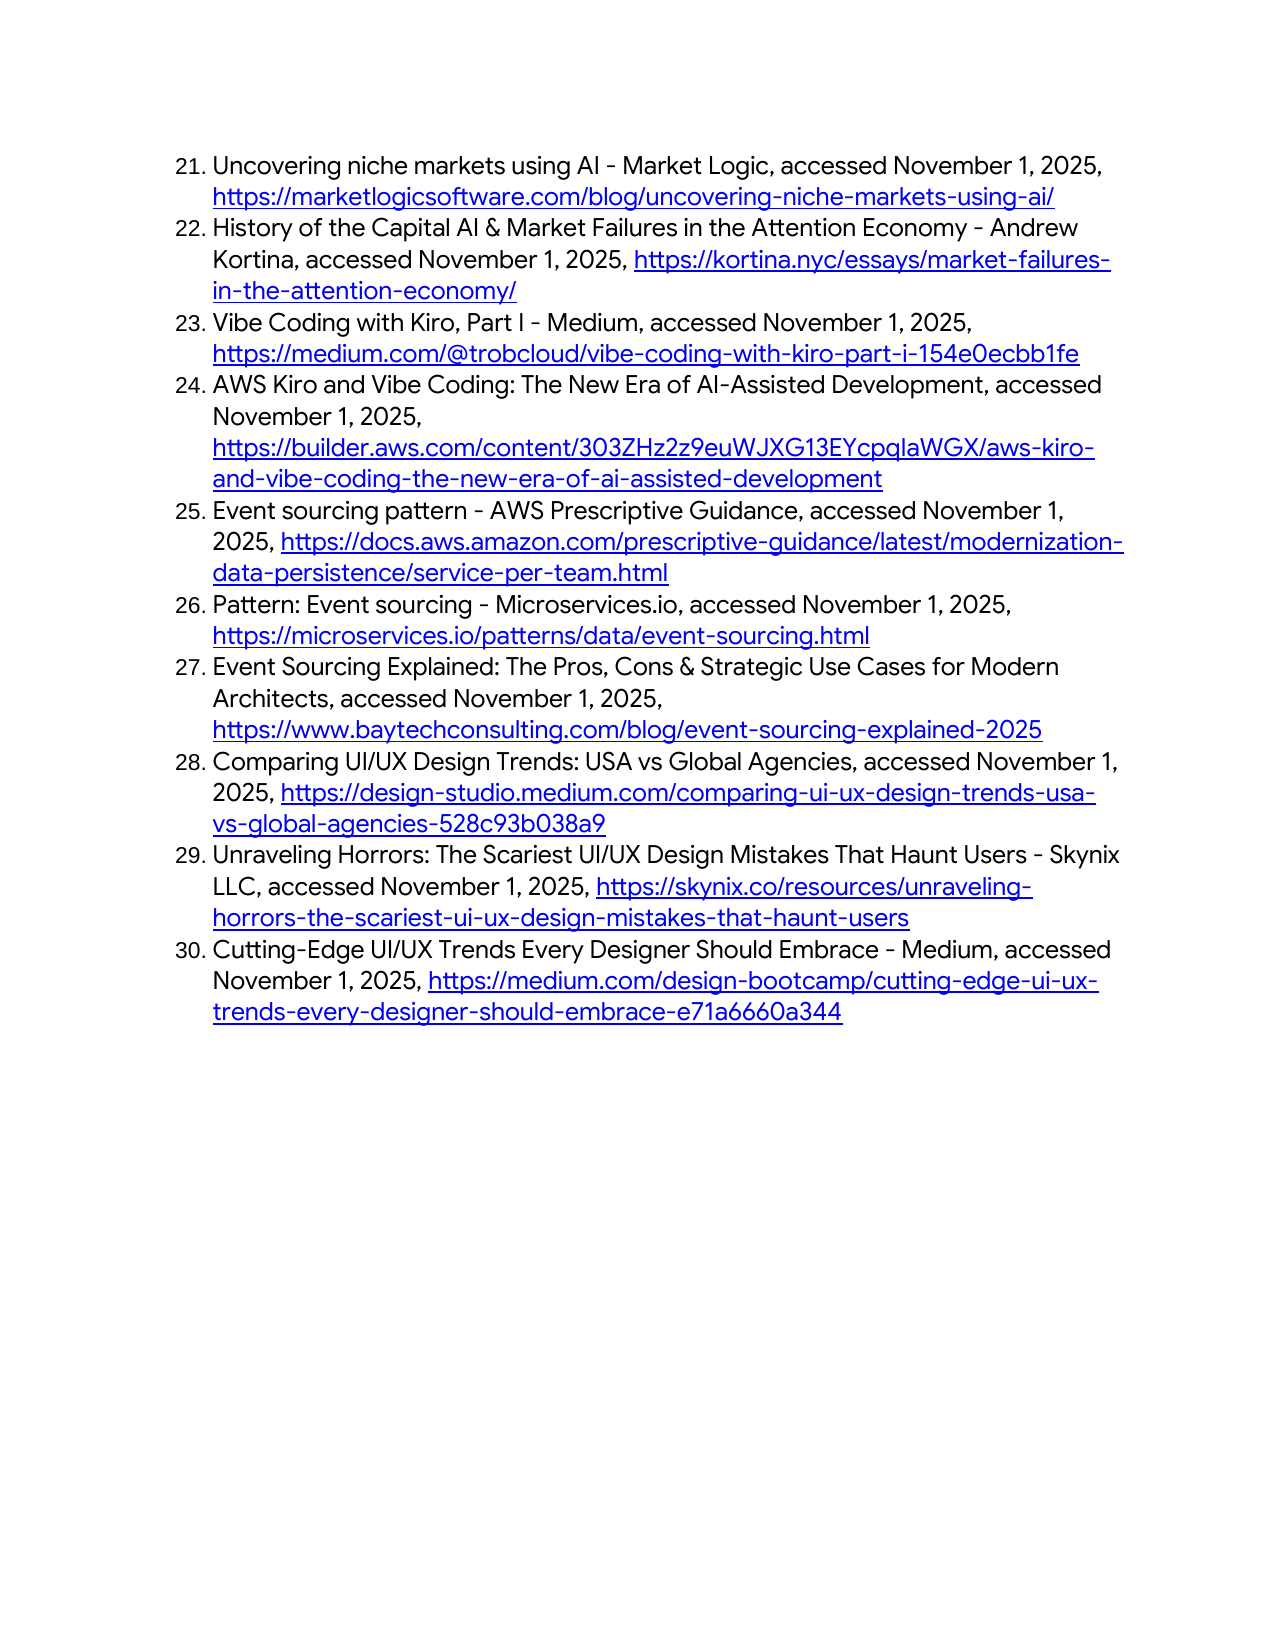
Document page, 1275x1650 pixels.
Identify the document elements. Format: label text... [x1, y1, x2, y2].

list Event Sourcing Explained: The Pros, Cons & Strategic Use Cases for Modern Architects, accessed November 1, 2025, https://www.baytechconsulting.com/blog/event-sourcing-explained-2025 [175, 652, 1125, 746]
list Cutting-Edge UI/UX Trends Every Designer Should Embrace - Medium, accessed November 1, 2025, https://medium.com/design-bootcamp/cutting-edge-ui-ux-trends-every-designer-should-embrace-e71a6660a344 [175, 934, 1125, 1028]
list Event sourcing pattern - AWS Prescriptive Guidance, accessed November 1, 2025, https://docs.aws.amazon.com/prescriptive-guidance/latest/modernization-data-persistence/service-per-team.html [175, 495, 1125, 589]
list Uncovering niche markets using AI - Market Logic, accessed November 1, 2025, https://marketlogicsoftware.com/blog/uncovering-niche-markets-using-ai/ [175, 150, 1125, 213]
list Unraveling Horrors: The Scariest UI/UX Design Mistakes That Haunt Users - Skynix LLC, accessed November 1, 2025, https://skynix.co/resources/unraveling-horrors-the-scariest-ui-ux-design-mistakes-that-haunt-users [175, 840, 1125, 934]
list AWS Kiro and Vibe Coding: The New Era of AI-Assisted Development, accessed November 1, 2025, https://builder.aws.com/content/303ZHz2z9euWJXG13EYcpqIaWGX/aws-kiro-and-vibe-coding-the-new-era-of-ai-assisted-development [175, 369, 1125, 495]
list History of the Capital AI & Market Failures in the Attention Economy - Andrew Kortina, accessed November 1, 2025, https://kortina.nyc/essays/market-failures-in-the-attention-economy/ [175, 213, 1125, 307]
list Vibe Coding with Kiro, Part I - Medium, accessed November 1, 2025, https://medium.com/@trobcloud/vibe-coding-with-kiro-part-i-154e0ecbb1fe [175, 307, 1125, 369]
list Pattern: Event sourcing - Microservices.io, accessed November 1, 2025, https://microservices.io/patterns/data/event-sourcing.html [175, 589, 1125, 652]
list Comparing UI/UX Design Trends: USA vs Global Agencies, accessed November 1, 2025, https://design-studio.medium.com/comparing-ui-ux-design-trends-usa-vs-global-agencies-528c93b038a9 [175, 746, 1125, 840]
